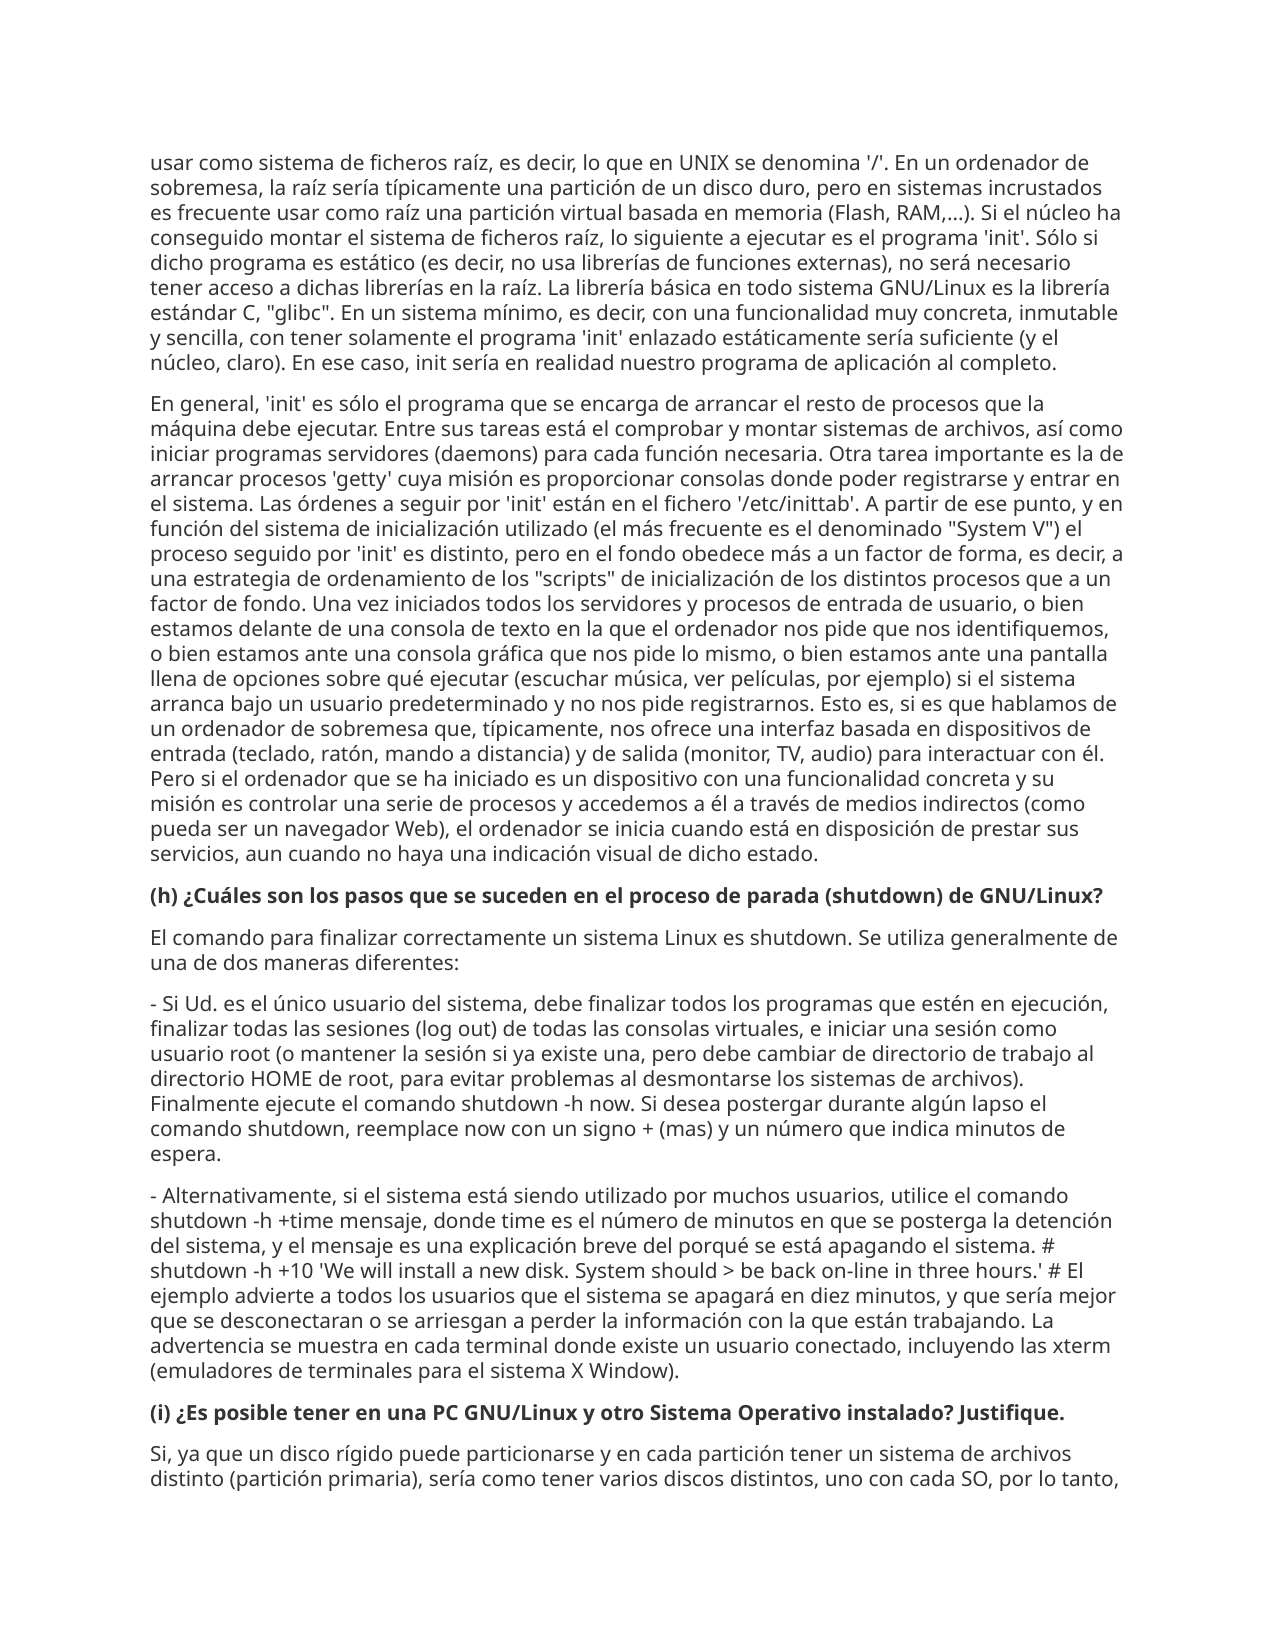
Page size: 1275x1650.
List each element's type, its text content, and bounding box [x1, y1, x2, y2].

text En general, 'init' es sólo el programa que se encarga de arrancar el resto de procesos que la máquina debe ejecutar. Entre sus tareas está el comprobar y montar sistemas de archivos, así como iniciar programas servidores (daemons) para cada función necesaria. Otra tarea importante es la de arrancar procesos 'getty' cuya misión es proporcionar consolas donde poder registrarse y entrar en el sistema. Las órdenes a seguir por 'init' están en el fichero '/etc/inittab'. A partir de ese punto, y en función del sistema de inicialización utilizado (el más frecuente es el denominado "System V") el proceso seguido por 'init' es distinto, pero en el fondo obedece más a un factor de forma, es decir, a una estrategia de ordenamiento de los "scripts" de inicialización de los distintos procesos que a un factor de fondo. Una vez iniciados todos los servidores y procesos de entrada de usuario, o bien estamos delante de una consola de texto en la que el ordenador nos pide que nos identifiquemos, o bien estamos ante una consola gráfica que nos pide lo mismo, o bien estamos ante una pantalla llena de opciones sobre qué ejecutar (escuchar música, ver películas, por ejemplo) si el sistema arranca bajo un usuario predeterminado y no nos pide registrarnos. Esto es, si es que hablamos de un ordenador de sobremesa que, típicamente, nos ofrece una interfaz basada en dispositivos de entrada (teclado, ratón, mando a distancia) y de salida (monitor, TV, audio) para interactuar con él. Pero si el ordenador que se ha iniciado es un dispositivo con una funcionalidad concreta y su misión es controlar una serie de procesos y accedemos a él a través de medios indirectos (como pueda ser un navegador Web), el ordenador se inicia cuando está en disposición de prestar sus servicios, aun cuando no haya una indicación visual de dicho estado. [150, 392, 1125, 867]
text - Alternativamente, si el sistema está siendo utilizado por muchos usuarios, utilice el comando shutdown -h +time mensaje, donde time es el número de minutos en que se posterga la detención del sistema, y el mensaje es una explicación breve del porqué se está apagando el sistema. # shutdown -h +10 'We will install a new disk. System should > be back on-line in three hours.' # El ejemplo advierte a todos los usuarios que el sistema se apagará en diez minutos, y que sería mejor que se desconectaran o se arriesgan a perder la información con la que están trabajando. La advertencia se muestra en cada terminal donde existe un usuario conectado, incluyendo las xterm (emuladores de terminales para el sistema X Window). [150, 1183, 1125, 1383]
text El comando para finalizar correctamente un sistema Linux es shutdown. Se utiliza generalmente de una de dos maneras diferentes: [150, 925, 1125, 975]
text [150, 1442, 1125, 1492]
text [150, 150, 1125, 375]
text (h) ¿Cuáles son los pasos que se suceden en el proceso de parada (shutdown) de GNU/Linux? [150, 883, 1125, 908]
text (i) ¿Es posible tener en una PC GNU/Linux y otro Sistema Operativo instalado? Justifique. [150, 1400, 1125, 1425]
text - Si Ud. es el único usuario del sistema, debe finalizar todos los programas que estén en ejecución, finalizar todas las sesiones (log out) de todas las consolas virtuales, e iniciar una sesión como usuario root (o mantener la sesión si ya existe una, pero debe cambiar de directorio de trabajo al directorio HOME de root, para evitar problemas al desmontarse los sistemas de archivos). Finalmente ejecute el comando shutdown -h now. Si desea postergar durante algún lapso el comando shutdown, reemplace now con un signo + (mas) y un número que indica minutos de espera. [150, 992, 1125, 1167]
